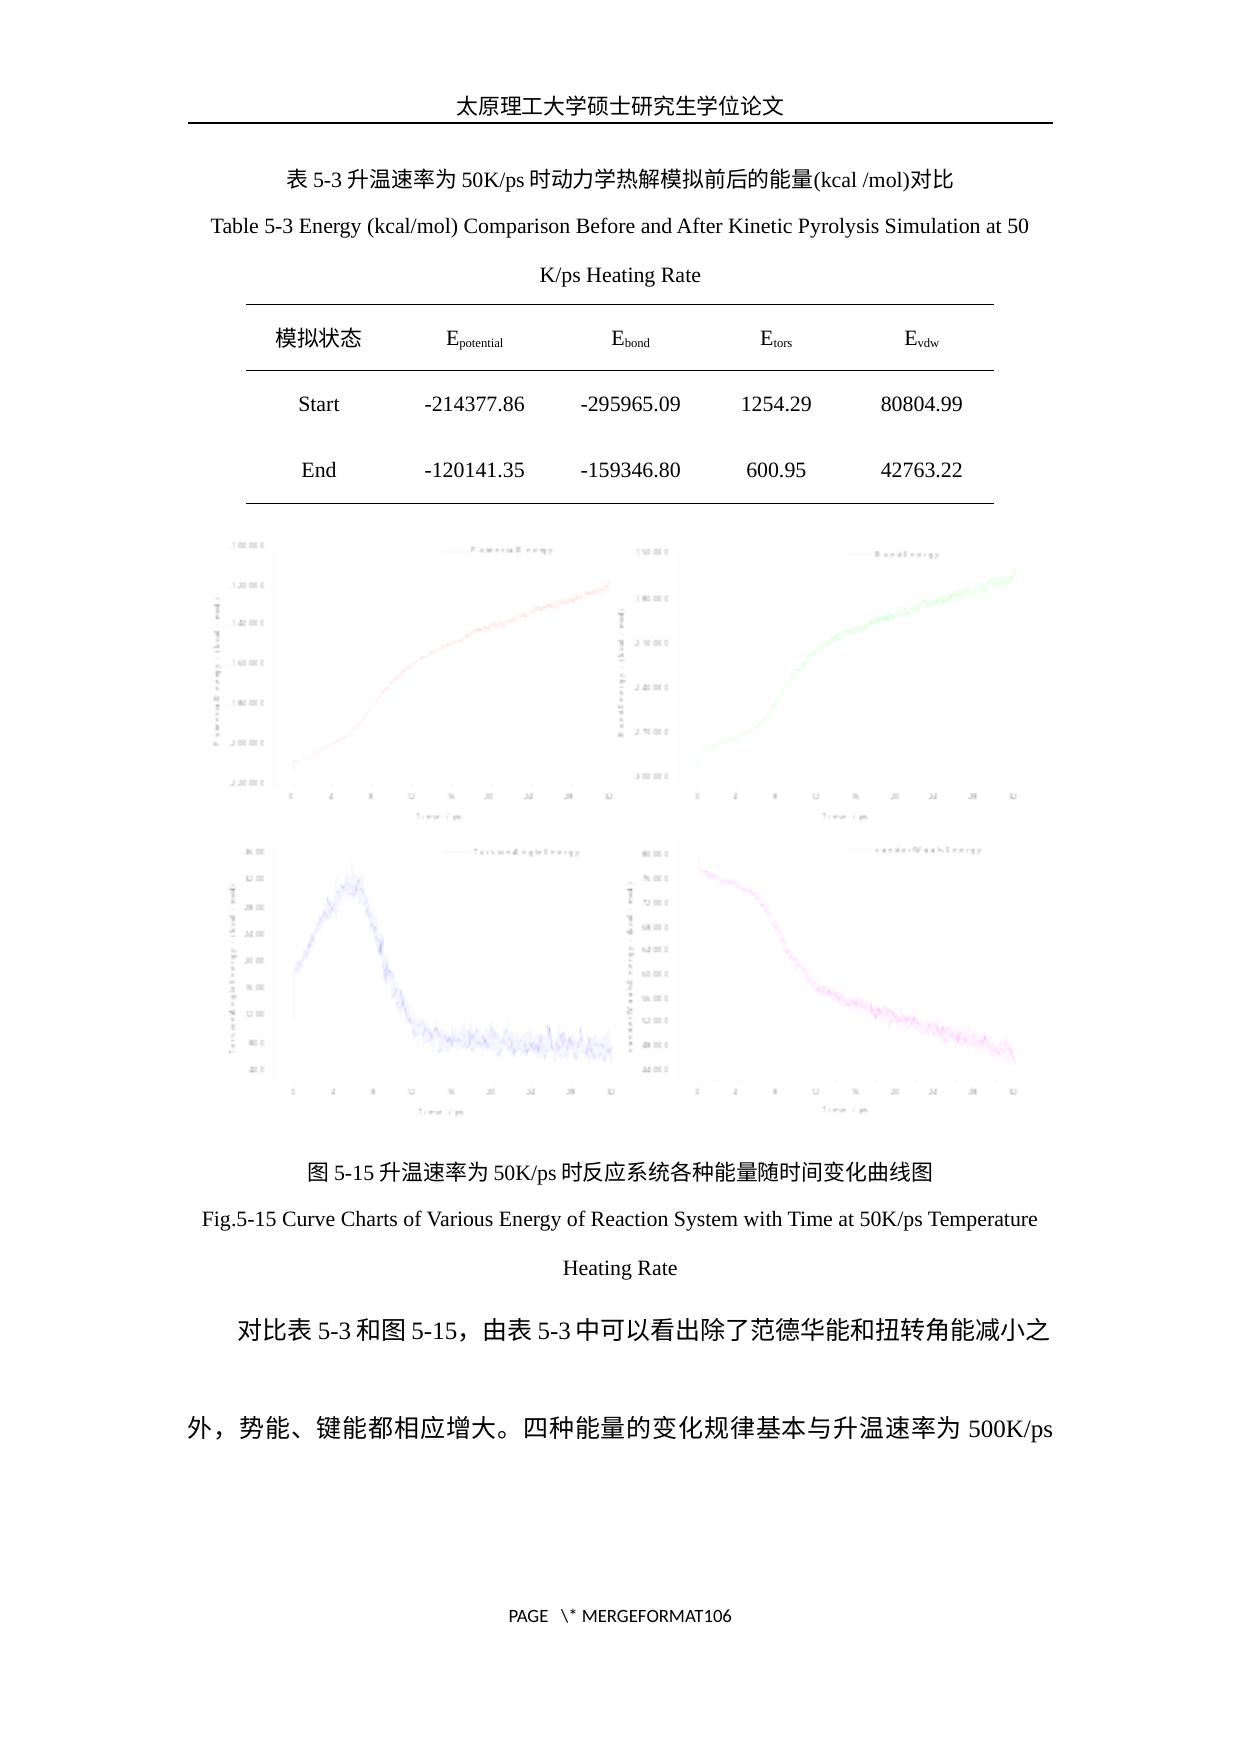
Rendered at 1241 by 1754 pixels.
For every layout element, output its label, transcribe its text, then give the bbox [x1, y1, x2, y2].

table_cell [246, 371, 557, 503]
text 图5-15 升温速率为50K/ps时反应系统各种能量随时间变化曲线图 [187, 1154, 1053, 1187]
text Fig.5-15 Curve Charts of Various Energy of Reaction System with Time at 50K/ps Temperature Heating Rate [187, 1202, 1053, 1284]
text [187, 1296, 1053, 1459]
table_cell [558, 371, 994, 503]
text Table 5-3 Energy (kcal/mol) Comparison Before and After Kinetic Pyrolysis Simulation at 50 K/ps Heating Rate [187, 209, 1053, 291]
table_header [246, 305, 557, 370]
text 表5-3 升温速率为50K/ps时动力学热解模拟前后的能量(kcal /mol)对比 [187, 161, 1053, 194]
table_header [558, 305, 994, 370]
